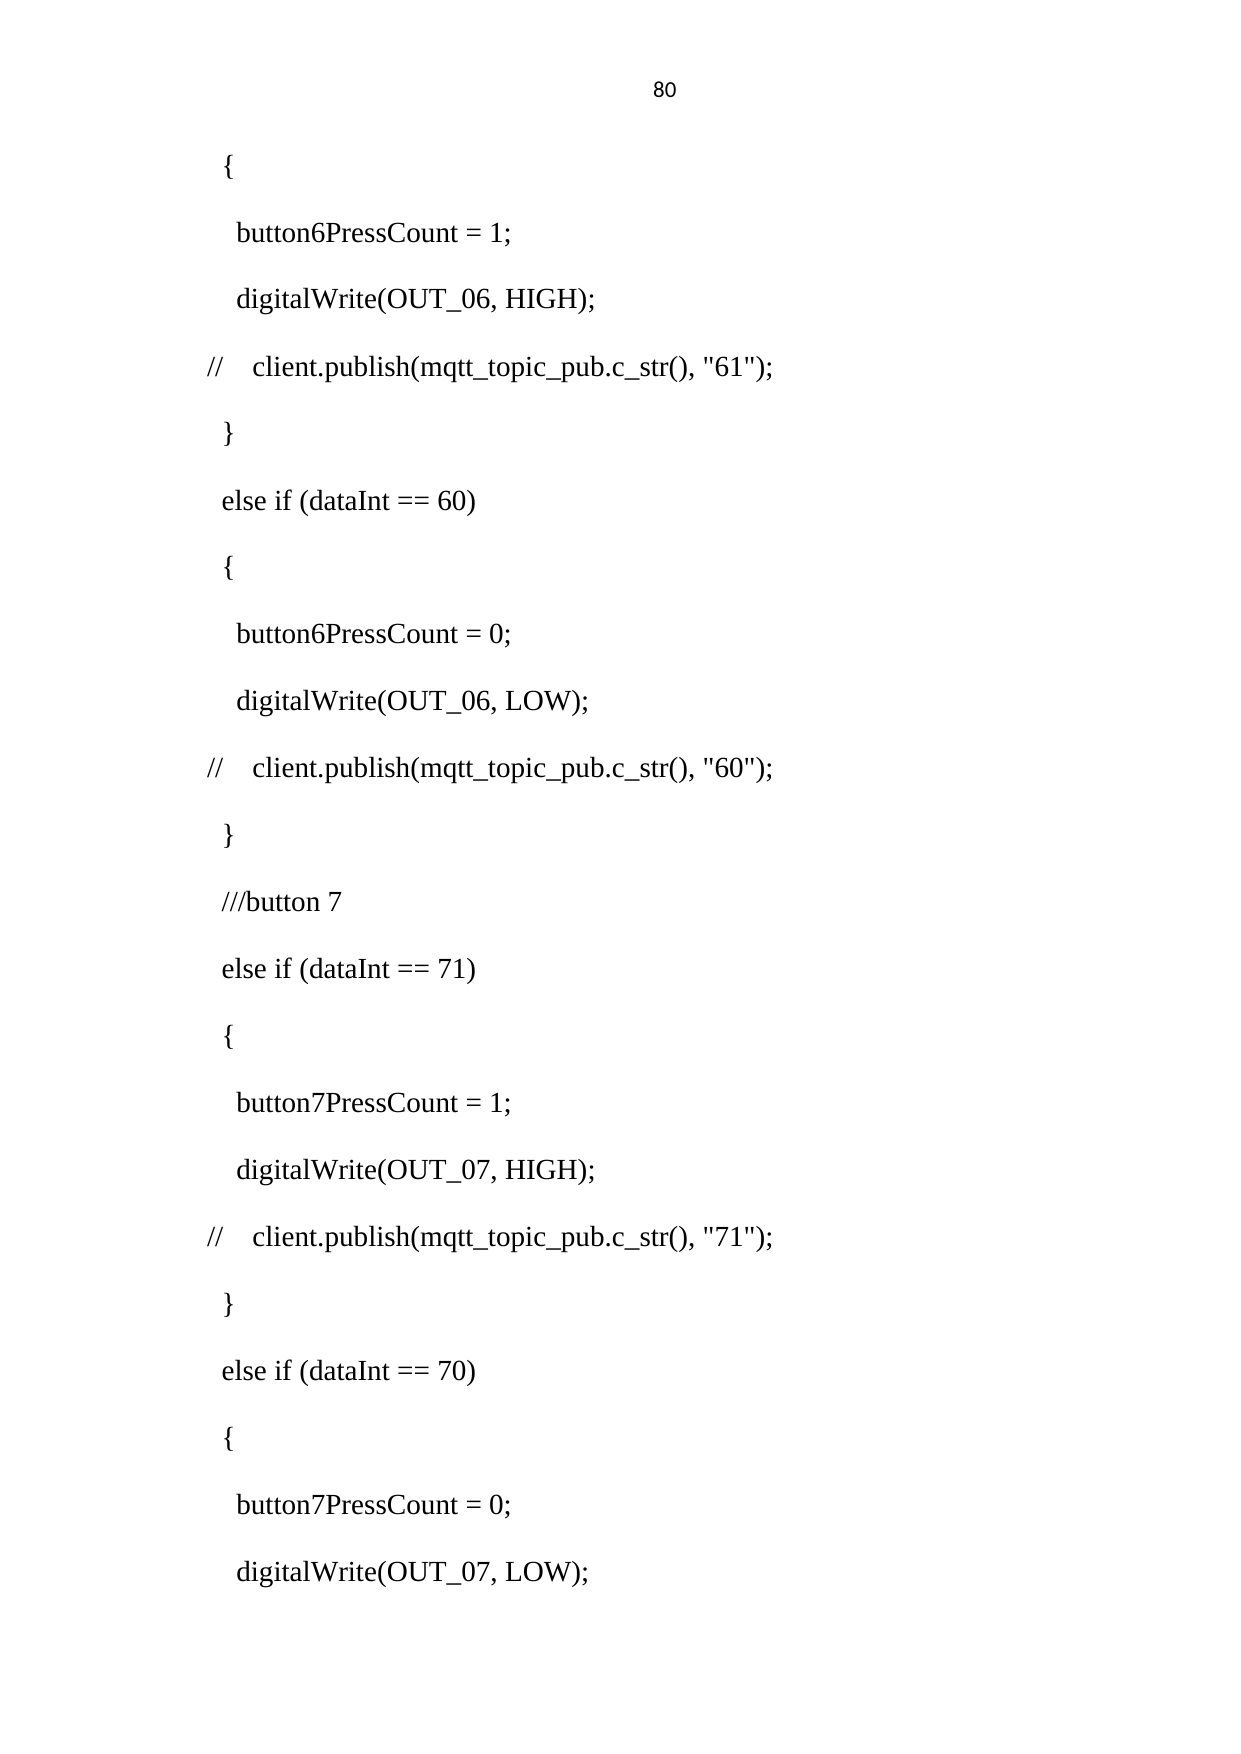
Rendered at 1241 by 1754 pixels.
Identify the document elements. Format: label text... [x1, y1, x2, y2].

text button7PressCount = 1; [207, 1085, 1122, 1119]
text { [207, 148, 1122, 181]
text } [207, 1286, 1122, 1320]
text else if (dataInt == 70) [207, 1353, 1122, 1387]
text button7PressCount = 0; [207, 1487, 1122, 1521]
text digitalWrite(OUT_06, LOW); [207, 683, 1122, 717]
text digitalWrite(OUT_07, HIGH); [207, 1152, 1122, 1186]
text else if (dataInt == 71) [207, 951, 1122, 985]
text { [207, 549, 1122, 583]
text button6PressCount = 1; [207, 215, 1122, 248]
text } [207, 416, 1122, 449]
text { [207, 1420, 1122, 1454]
text // client.publish(mqtt_topic_pub.c_str(), "61"); [207, 349, 1122, 382]
text } [207, 817, 1122, 851]
text // client.publish(mqtt_topic_pub.c_str(), "71"); [207, 1219, 1122, 1253]
text else if (dataInt == 60) [207, 483, 1122, 516]
text button6PressCount = 0; [207, 617, 1122, 650]
text ///button 7 [207, 884, 1122, 918]
text digitalWrite(OUT_07, LOW); [207, 1554, 1122, 1588]
text digitalWrite(OUT_06, HIGH); [207, 282, 1122, 315]
text { [207, 1018, 1122, 1052]
text // client.publish(mqtt_topic_pub.c_str(), "60"); [207, 751, 1122, 784]
